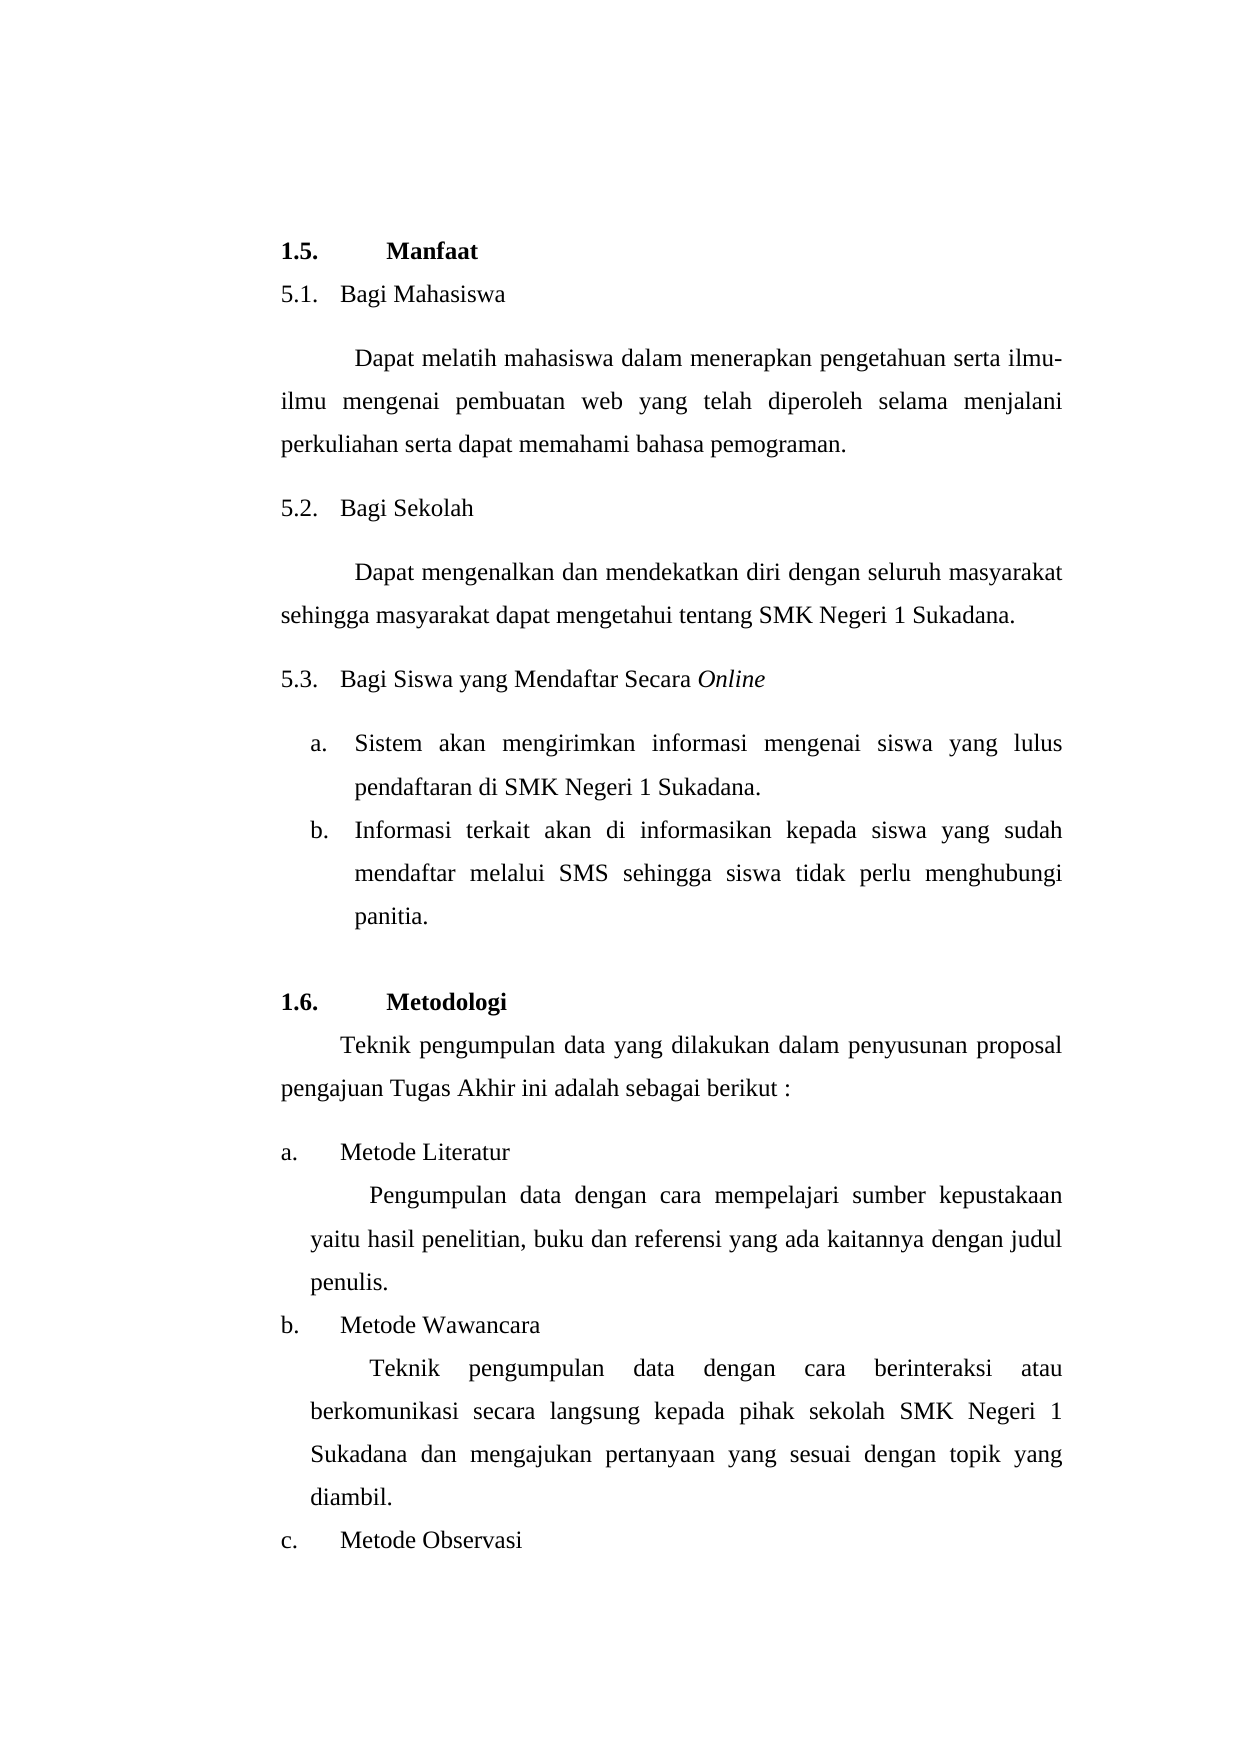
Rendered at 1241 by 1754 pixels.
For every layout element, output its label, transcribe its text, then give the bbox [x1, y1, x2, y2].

list Teknik pengumpulan data dengan cara berinteraksi atau berkomunikasi secara langsung kepada pihak sekolah SMK Negeri 1 Sukadana dan mengajukan pertanyaan yang sesuai dengan topik yang diambil. [310, 1353, 1063, 1511]
text 5.1. Bagi Mahasiswa [281, 279, 1063, 308]
list Metodologi [281, 987, 1063, 1016]
list Metode Observasi [281, 1526, 1063, 1554]
text Dapat mengenalkan dan mendekatkan diri dengan seluruh masyarakat sehingga masyarakat dapat mengetahui tentang SMK Negeri 1 Sukadana. [281, 557, 1063, 629]
text Teknik pengumpulan data yang dilakukan dalam penyusunan proposal pengajuan Tugas Akhir ini adalah sebagai berikut : [281, 1030, 1063, 1102]
list Informasi terkait akan di informasikan kepada siswa yang sudah mendaftar melalui SMS sehingga siswa tidak perlu menghubungi panitia. [310, 815, 1063, 930]
list Dapat melatih mahasiswa dalam menerapkan pengetahuan serta ilmu-ilmu mengenai pembuatan web yang telah diperoleh selama menjalani perkuliahan serta dapat memahami bahasa pemograman. [220, 343, 1063, 458]
text 5.3. Bagi Siswa yang Mendaftar Secara Online [281, 664, 1063, 693]
text 5.2. Bagi Sekolah [281, 493, 1063, 522]
list Metode Literatur [281, 1137, 1063, 1166]
list Metode Wawancara [281, 1310, 1063, 1339]
list Manfaat [281, 236, 1063, 265]
list Pengumpulan data dengan cara mempelajari sumber kepustakaan yaitu hasil penelitian, buku dan referensi yang ada kaitannya dengan judul penulis. [310, 1181, 1063, 1296]
list Sistem akan mengirimkan informasi mengenai siswa yang lulus pendaftaran di SMK Negeri 1 Sukadana. [310, 728, 1063, 800]
